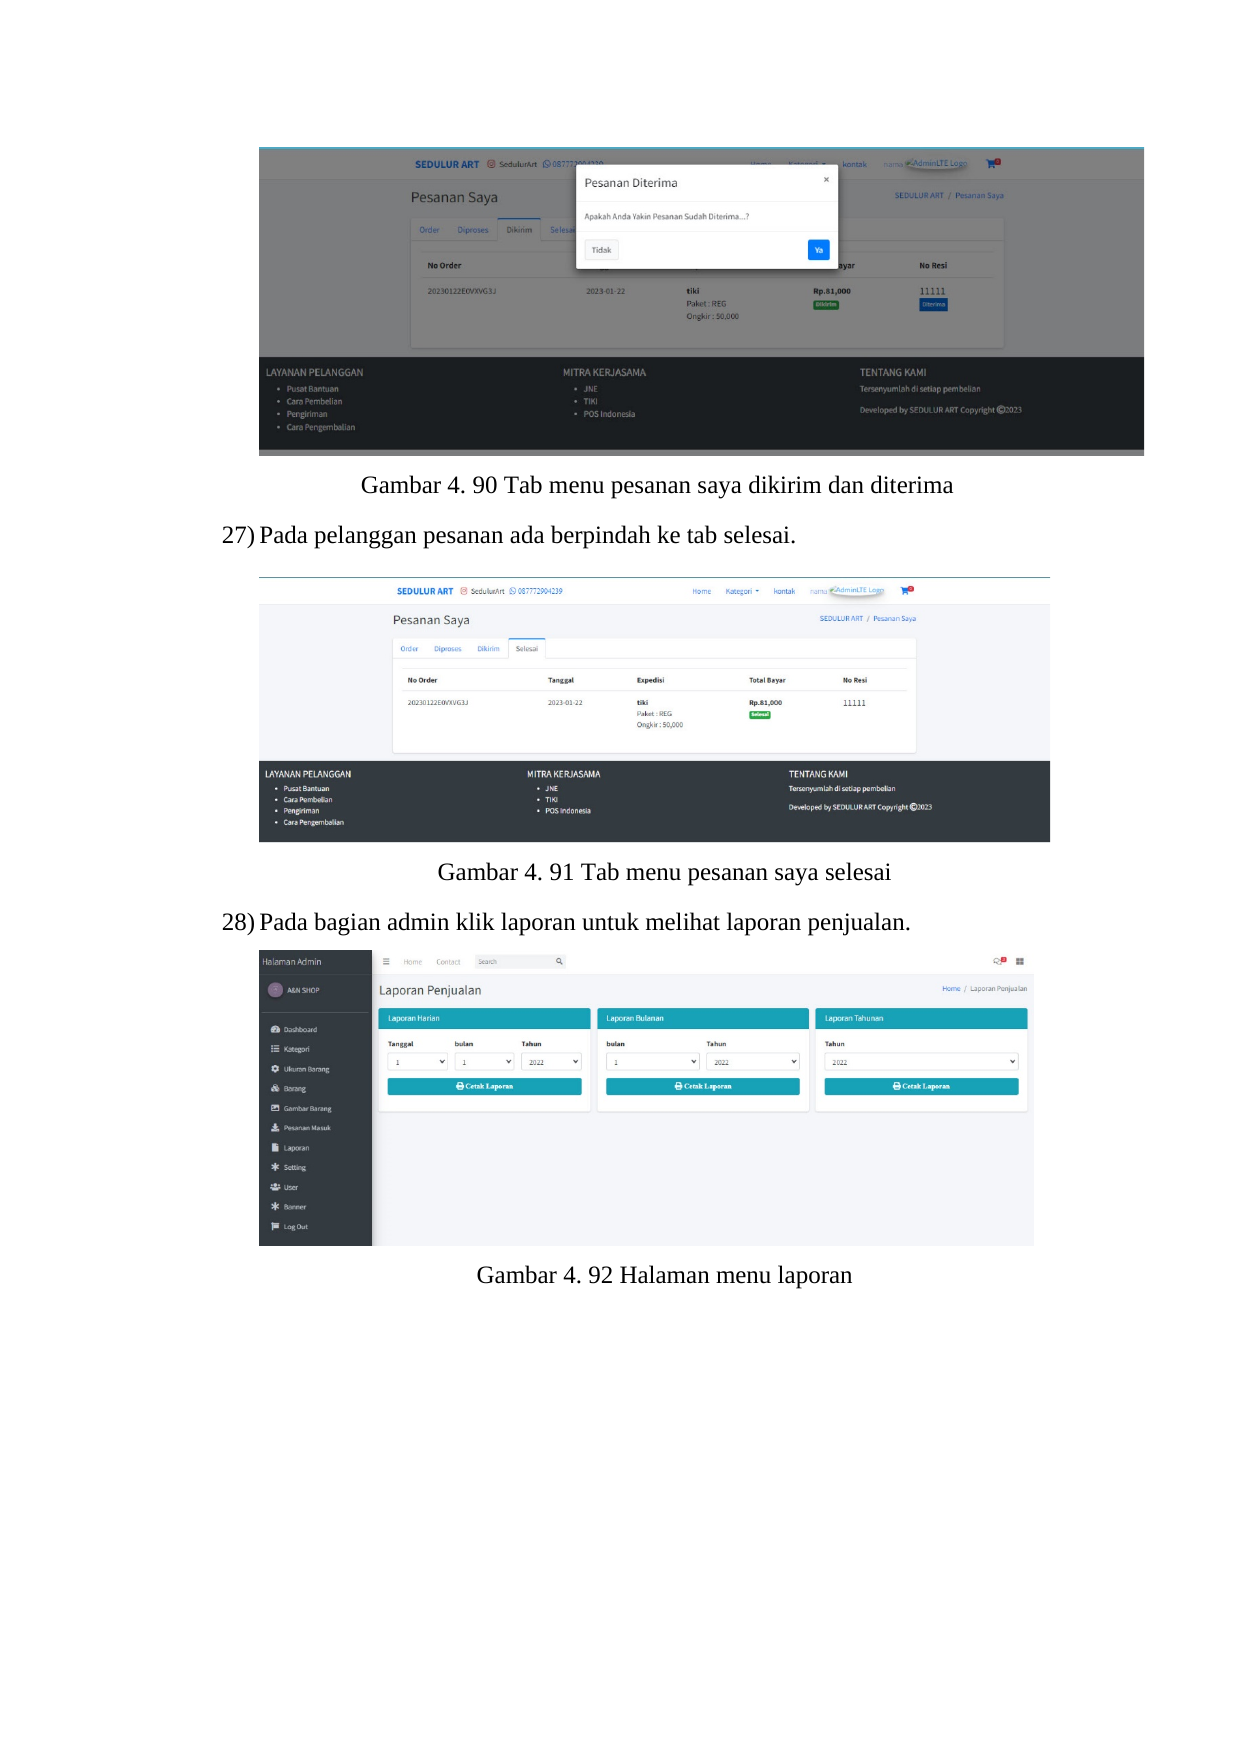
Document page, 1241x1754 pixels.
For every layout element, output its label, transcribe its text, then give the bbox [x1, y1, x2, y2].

picture [259, 577, 1051, 843]
picture [259, 950, 1034, 1246]
text Gambar 4. 90 Tab menu pesanan saya dikirim dan diterima [251, 470, 1063, 499]
text Gambar 4. 92 Halaman menu laporan [266, 1260, 1063, 1289]
text Gambar 4. 91 Tab menu pesanan saya selesai [266, 857, 1063, 886]
list Pada pelanggan pesanan ada berpindah ke tab selesai. [222, 520, 1063, 549]
picture [259, 147, 1145, 456]
list Pada bagian admin klik laporan untuk melihat laporan penjualan. [222, 907, 1063, 936]
